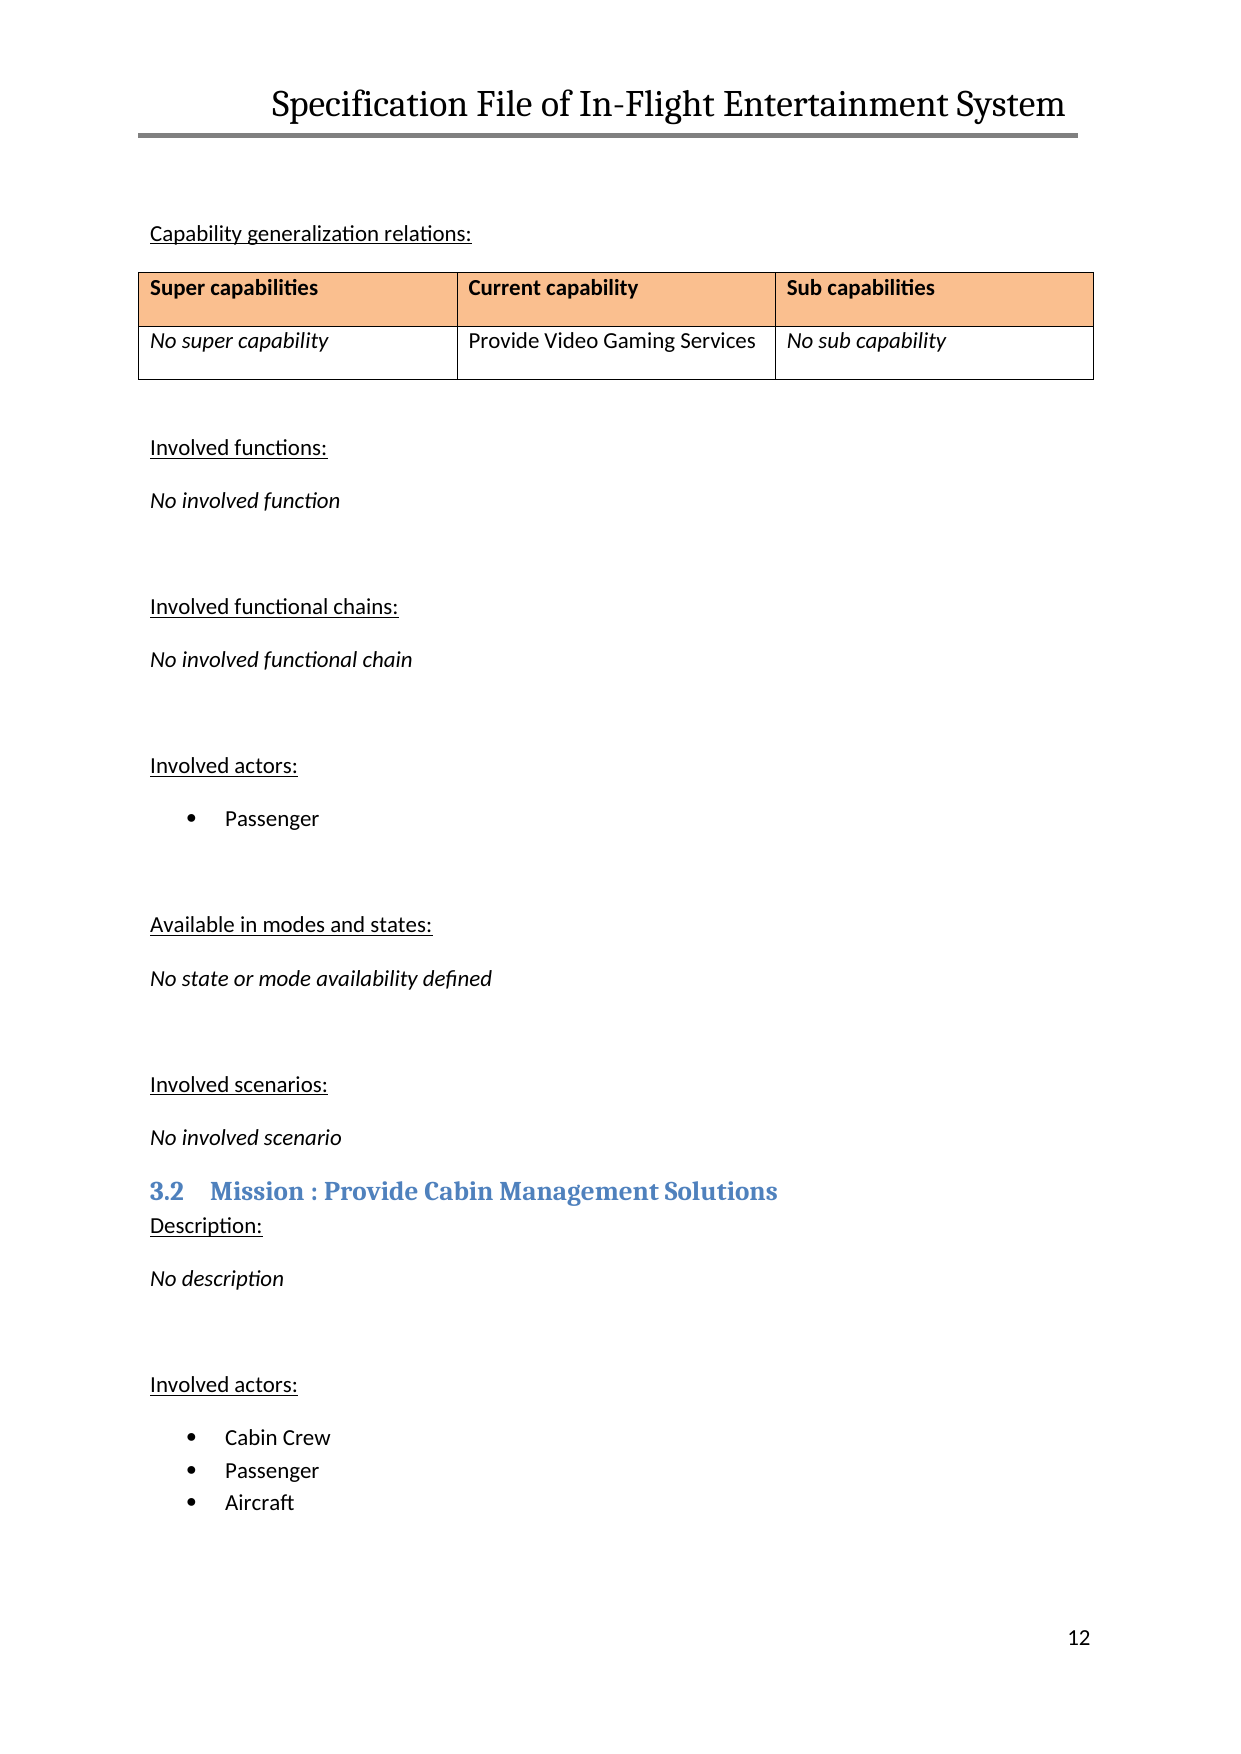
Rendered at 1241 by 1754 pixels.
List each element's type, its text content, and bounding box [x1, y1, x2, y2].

text No description [150, 1264, 1090, 1292]
text Capability generalization relations: [150, 219, 1090, 247]
list Cabin Crew [187, 1423, 1090, 1452]
text Involved actors: [150, 752, 1090, 779]
text No involved scenario [150, 1123, 1090, 1151]
list Aircraft [187, 1488, 1090, 1516]
text Description: [150, 1211, 1090, 1239]
text Available in modes and states: [150, 911, 1090, 939]
table_header Sub capabilities [776, 273, 1093, 326]
text Involved scenarios: [150, 1070, 1090, 1098]
text Involved functional chains: [150, 592, 1090, 621]
text No involved functional chain [150, 646, 1090, 673]
table_header Super capabilities [139, 273, 457, 326]
text No state or mode availability defined [150, 964, 1090, 992]
list Passenger [187, 804, 1090, 833]
list Passenger [187, 1456, 1090, 1484]
text No involved function [150, 486, 1090, 514]
text Involved actors: [150, 1371, 1090, 1398]
text Involved functions: [150, 433, 1090, 461]
table_cell No sub capability [776, 327, 1093, 379]
subtitle Mission : Provide Cabin Management Solutions [150, 1176, 1090, 1207]
table_cell No super capability [139, 327, 457, 379]
table_cell Provide Video Gaming Services [458, 327, 775, 379]
table_header Current capability [458, 273, 775, 326]
